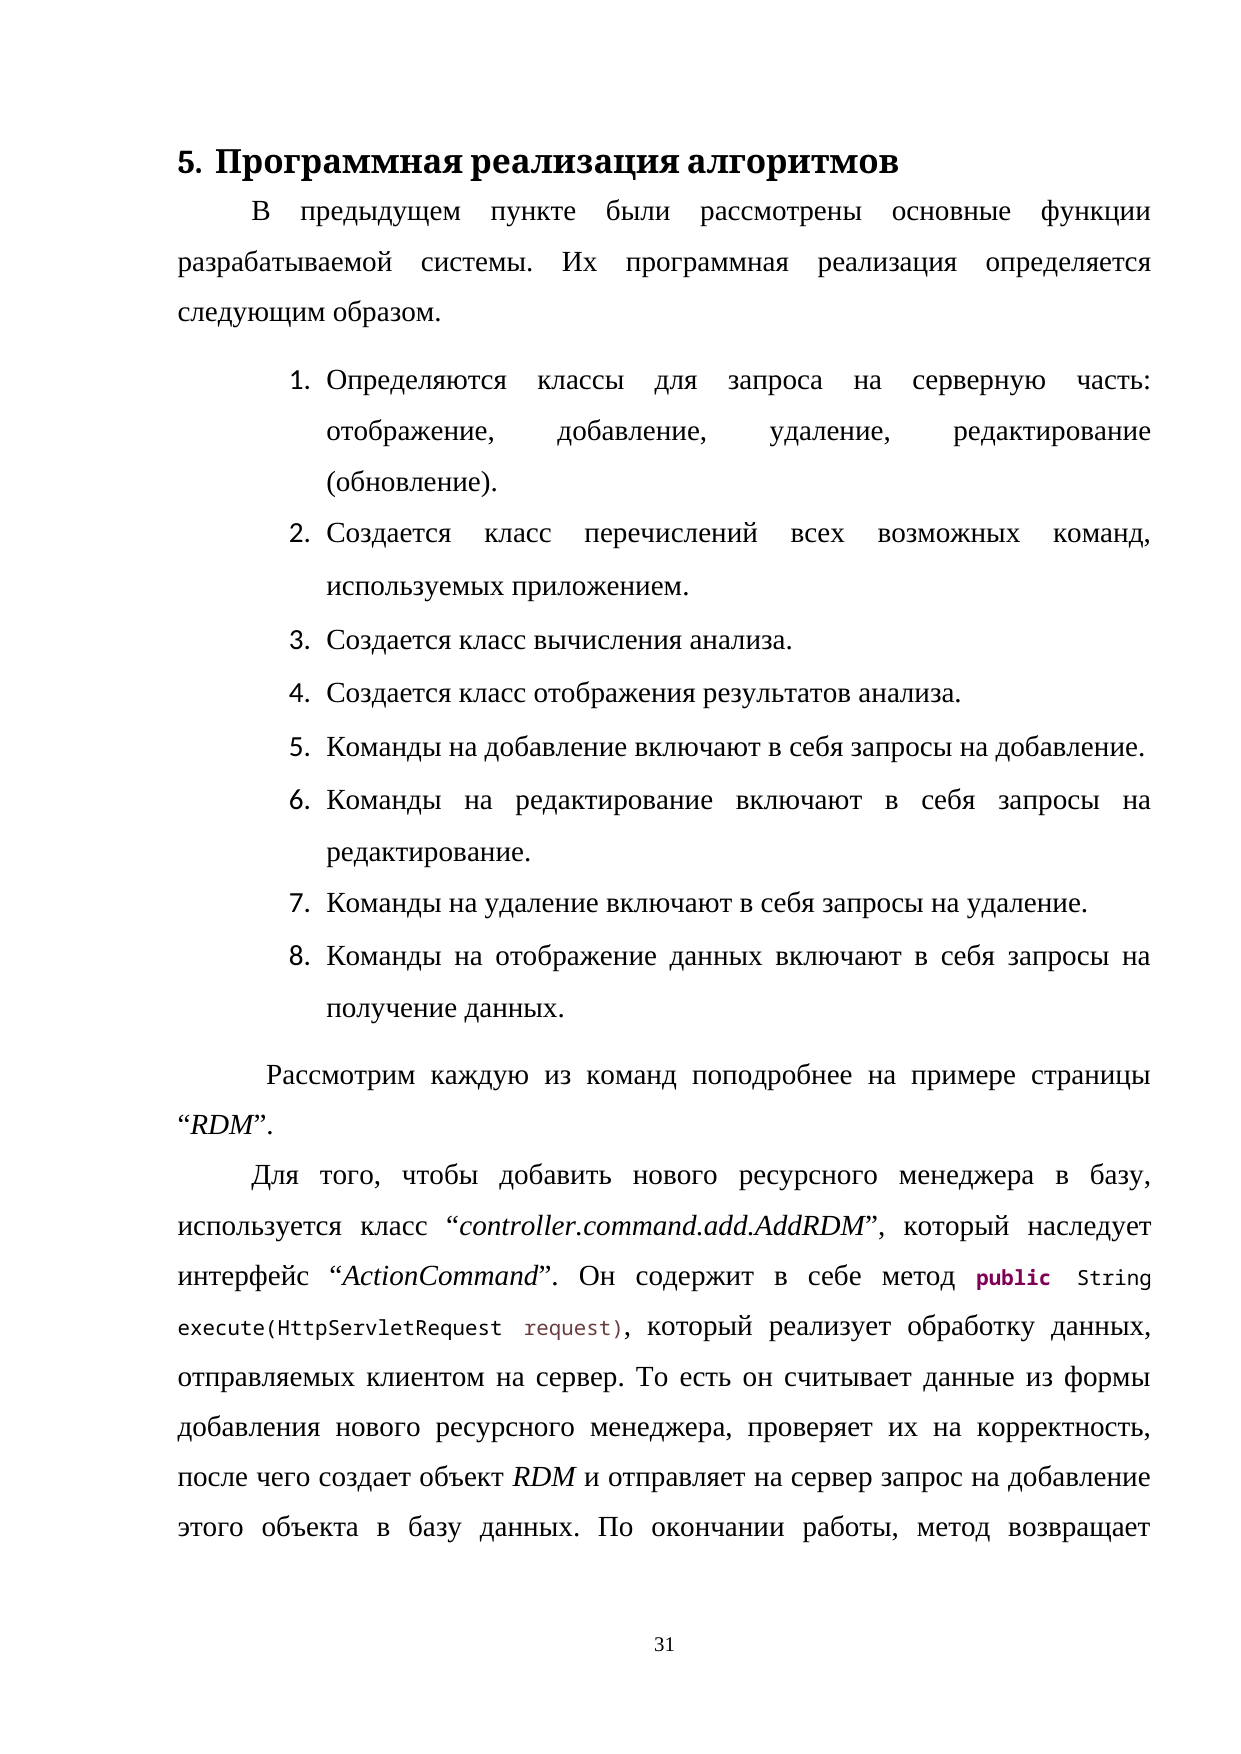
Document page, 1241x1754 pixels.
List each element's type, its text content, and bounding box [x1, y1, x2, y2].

list Команды на редактирование включают в себя запросы на редактирование. [288, 781, 1152, 867]
list Создается класс перечислений всех возможных команд, используемых приложением. [288, 514, 1152, 603]
list Команды на удаление включают в себя запросы на удаление. [288, 884, 1152, 919]
list Команды на добавление включают в себя запросы на добавление. [288, 728, 1152, 763]
list Создается класс отображения результатов анализа. [288, 674, 1152, 710]
list Определяются классы для запроса на серверную часть: отображение, добавление, удаление, редактирование (обновление). [288, 361, 1152, 497]
list Программная реализация алгоритмов [177, 143, 1152, 181]
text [177, 1157, 1152, 1543]
list Создается класс вычисления анализа. [288, 621, 1152, 657]
text Рассмотрим каждую из команд поподробнее на примере страницы “RDM”. [177, 1057, 1152, 1141]
list Команды на отображение данных включают в себя запросы на получение данных. [288, 937, 1152, 1023]
text В предыдущем пункте были рассмотрены основные функции разрабатываемой системы. Их программная реализация определяется следующим образом. [177, 193, 1152, 328]
